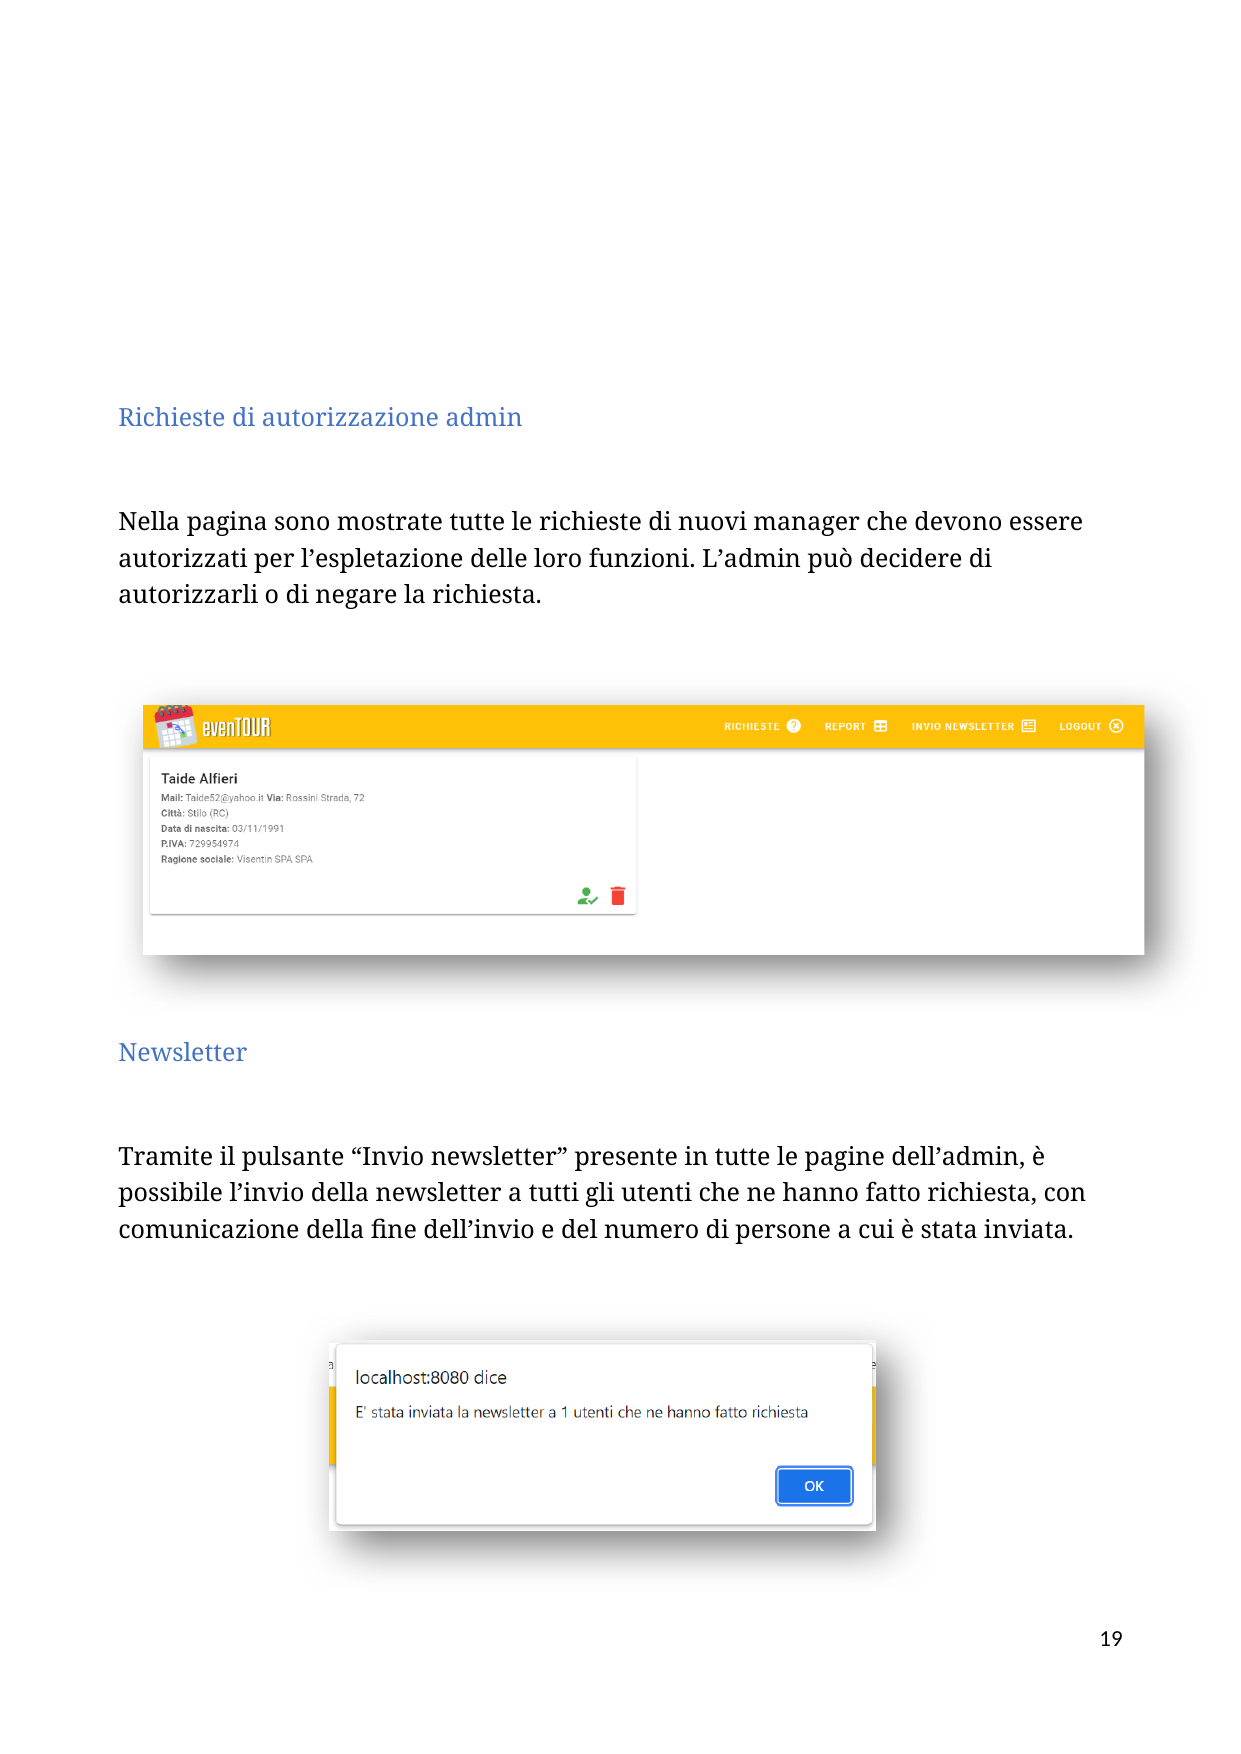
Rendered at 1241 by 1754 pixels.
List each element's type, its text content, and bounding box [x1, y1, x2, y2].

picture [143, 705, 1145, 955]
text Tramite il pulsante “Invio newsletter” presente in tutte le pagine dell’admin, è possibile l’invio della newsletter a tutti gli utenti che ne hanno fatto richiesta, con comunicazione della fine dell’invio e del numero di persone a cui è stata inviata. [118, 1138, 1122, 1246]
text Richieste di autorizzazione admin [118, 400, 1122, 434]
text Nella pagina sono mostrate tutte le richieste di nuovi manager che devono essere autorizzati per l’espletazione delle loro funzioni. L’admin può decidere di autorizzarli o di negare la richiesta. [118, 503, 1122, 611]
text Newsletter [118, 1034, 1122, 1068]
picture [329, 1340, 876, 1531]
